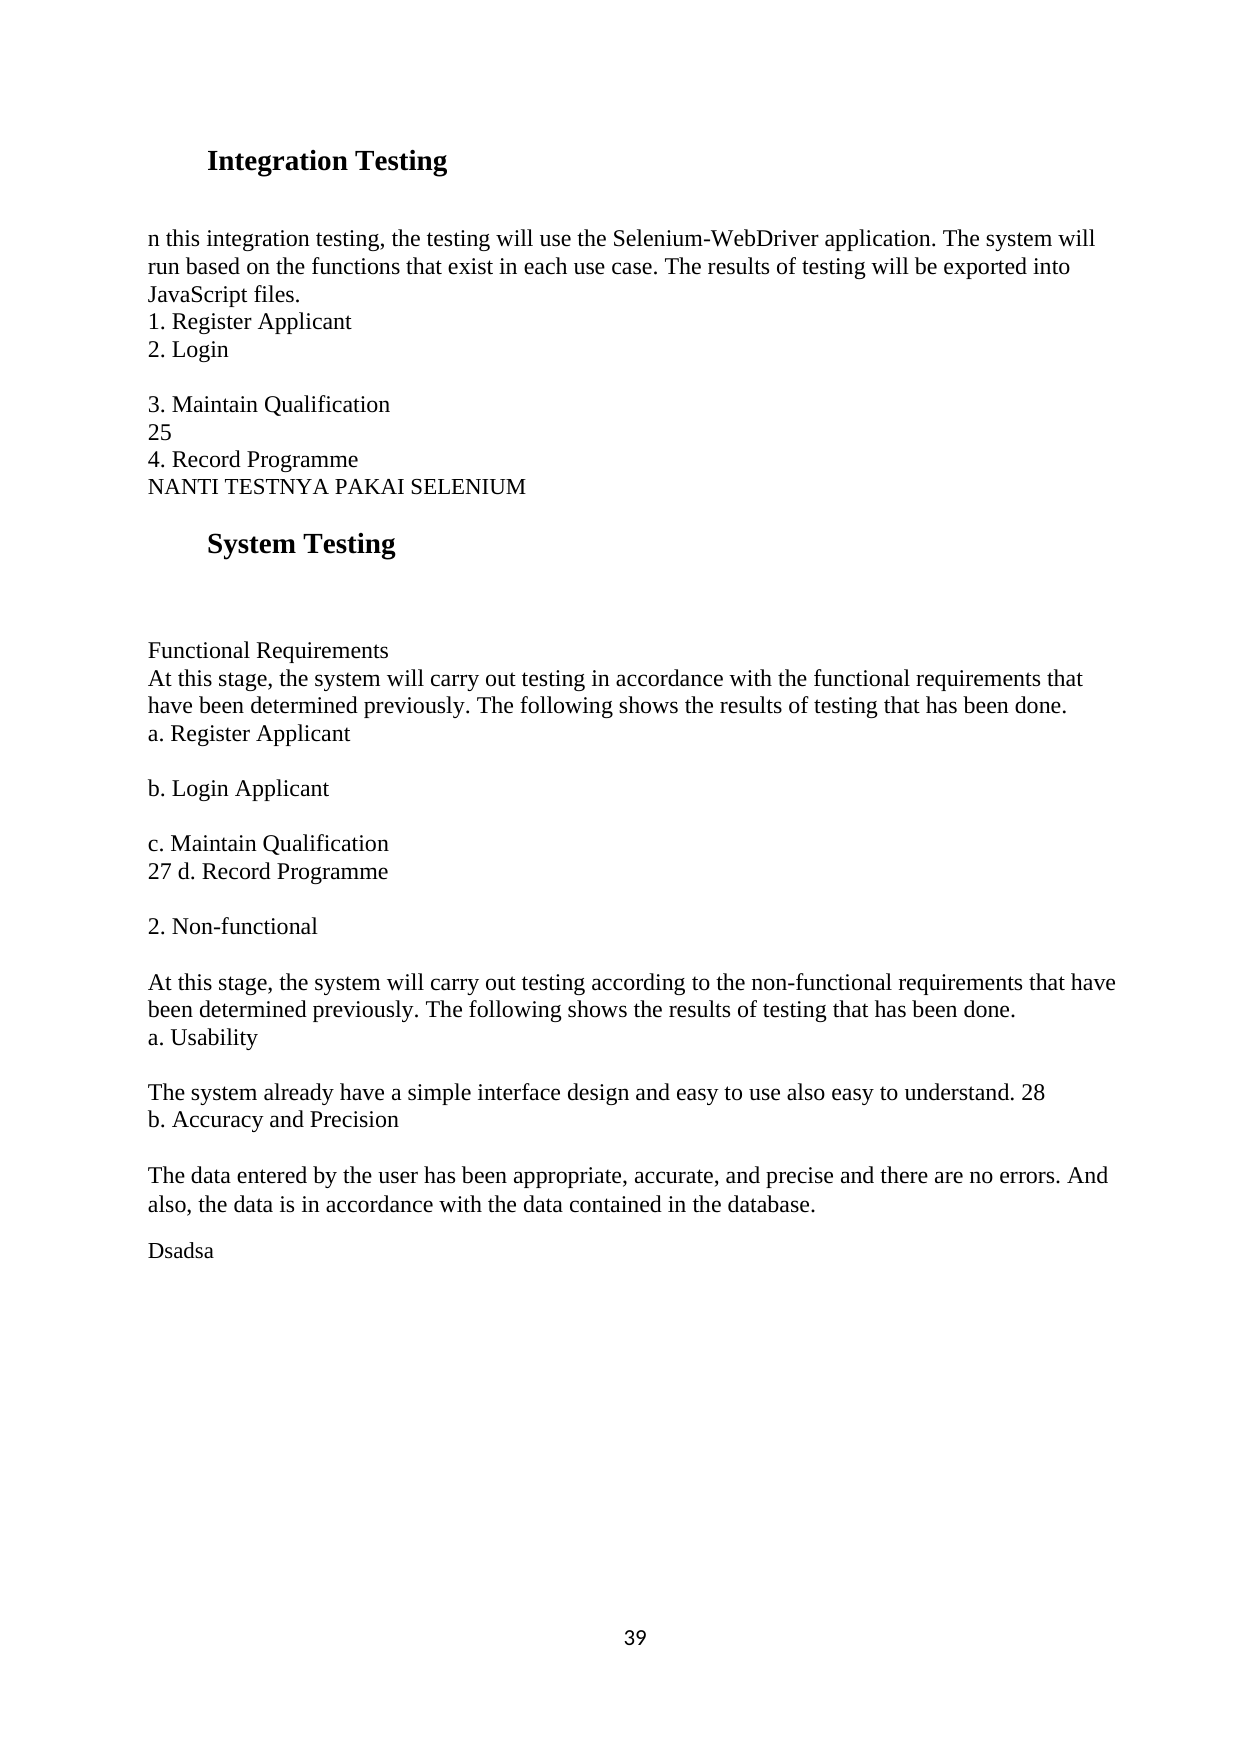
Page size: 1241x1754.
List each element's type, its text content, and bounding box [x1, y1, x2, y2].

text 25 [148, 418, 1122, 445]
text a. Usability [148, 1023, 1122, 1050]
text The data entered by the user has been appropriate, accurate, and precise and there are no errors. And also, the data is in accordance with the data contained in the database. [148, 1161, 1122, 1218]
text Functional Requirements [148, 636, 1122, 664]
text 27 d. Record Programme [148, 857, 1122, 885]
text b. Accuracy and Precision [148, 1106, 1122, 1133]
text 3. Maintain Qualification [148, 390, 1122, 418]
text Integration Testing [207, 143, 1122, 177]
text NANTI TESTNYA PAKAI SELENIUM [148, 473, 1122, 499]
text c. Maintain Qualification [148, 829, 1122, 857]
text 2. Non-functional [148, 912, 1122, 940]
text 2. Login [148, 335, 1122, 362]
text At this stage, the system will carry out testing according to the non-functional requirements that have been determined previously. The following shows the results of testing that has been done. [148, 967, 1122, 1023]
text The system already have a simple interface design and easy to use also easy to understand. 28 [148, 1078, 1122, 1106]
text b. Login Applicant [148, 774, 1122, 802]
text n this integration testing, the testing will use the Selenium-WebDriver application. The system will run based on the functions that exist in each use case. The results of testing will be exported into JavaScript files. [148, 224, 1122, 307]
text System Testing [207, 526, 1122, 560]
text a. Register Applicant [148, 719, 1122, 747]
text At this stage, the system will carry out testing in accordance with the functional requirements that have been determined previously. The following shows the results of testing that has been done. [148, 664, 1122, 719]
text 4. Record Programme [148, 445, 1122, 473]
text Dsadsa [148, 1237, 1122, 1263]
text 1. Register Applicant [148, 307, 1122, 335]
